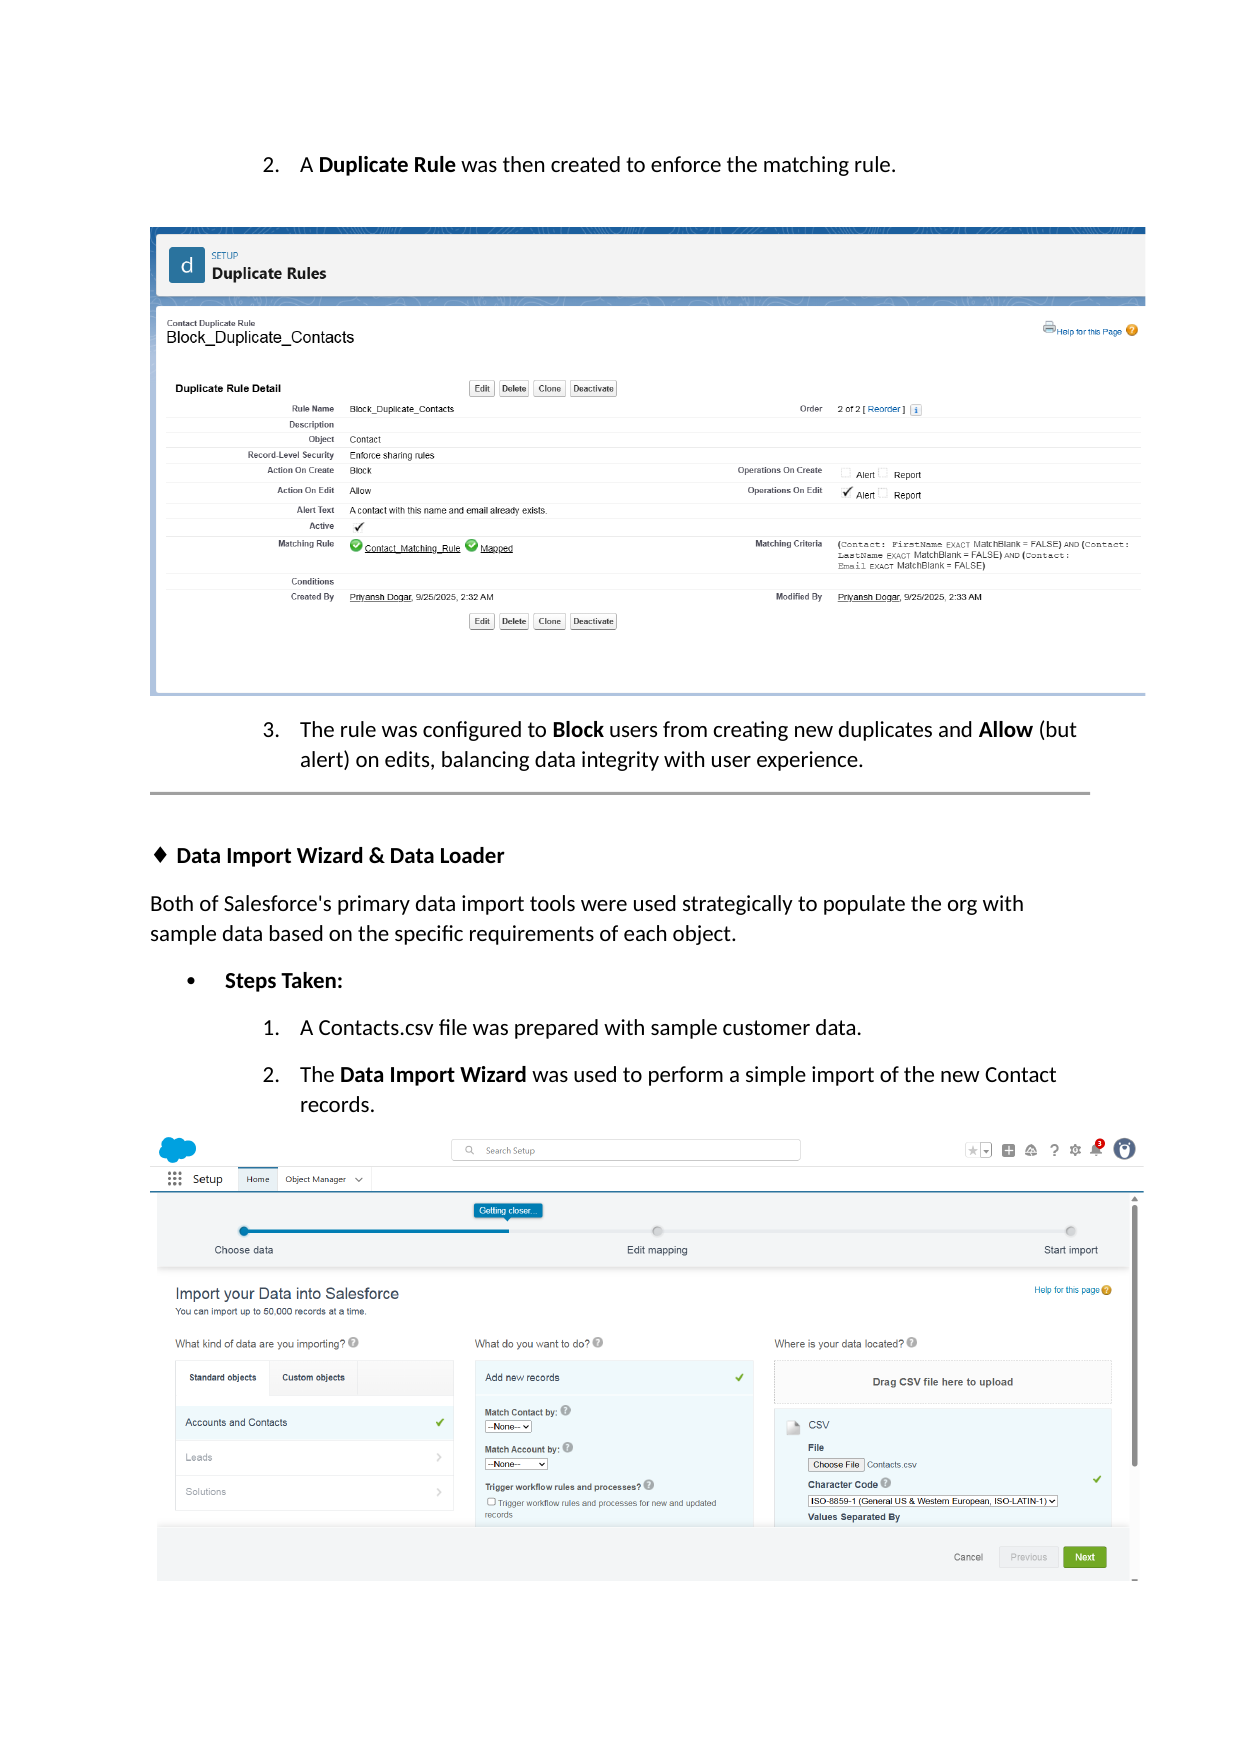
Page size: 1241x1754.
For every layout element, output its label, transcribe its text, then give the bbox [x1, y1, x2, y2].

list A Duplicate Rule was then created to enforce the matching rule. [262, 150, 1090, 178]
picture [150, 227, 1146, 696]
text Both of Salesforce's primary data import tools were used strategically to populate the org with sample data based on the specific requirements of each object. [150, 889, 1090, 947]
list The Data Import Wizard was used to perform a simple import of the new Contact records. [262, 1060, 1090, 1118]
list Steps Taken: [187, 966, 1090, 994]
list The rule was configured to Block users from creating new duplicates and Allow (but alert) on edits, balancing data integrity with user experience. [262, 715, 1090, 773]
picture [150, 1137, 1144, 1581]
list A Contacts.csv file was prepared with sample customer data. [262, 1013, 1090, 1041]
text ♦️ Data Import Wizard & Data Loader [150, 839, 1090, 870]
